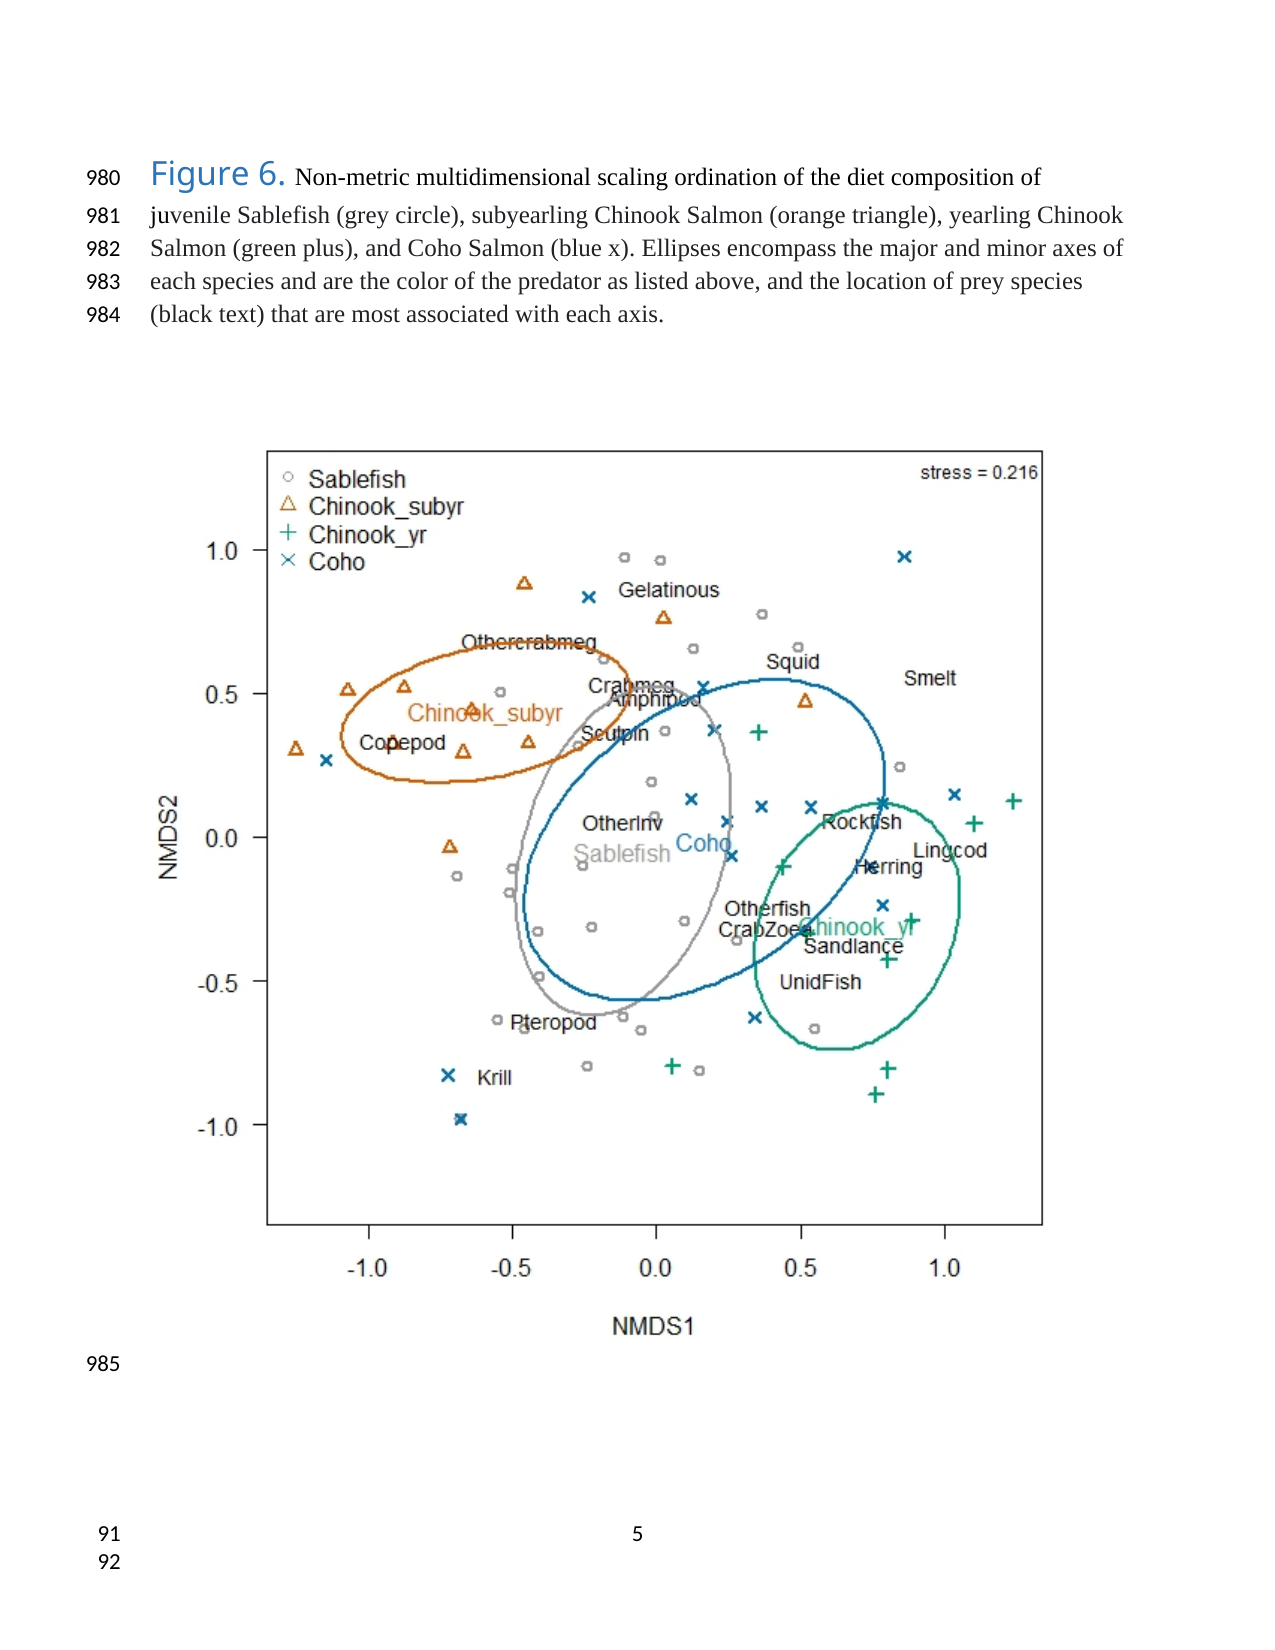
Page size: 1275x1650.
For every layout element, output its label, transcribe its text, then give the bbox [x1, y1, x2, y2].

picture [150, 334, 1103, 1371]
